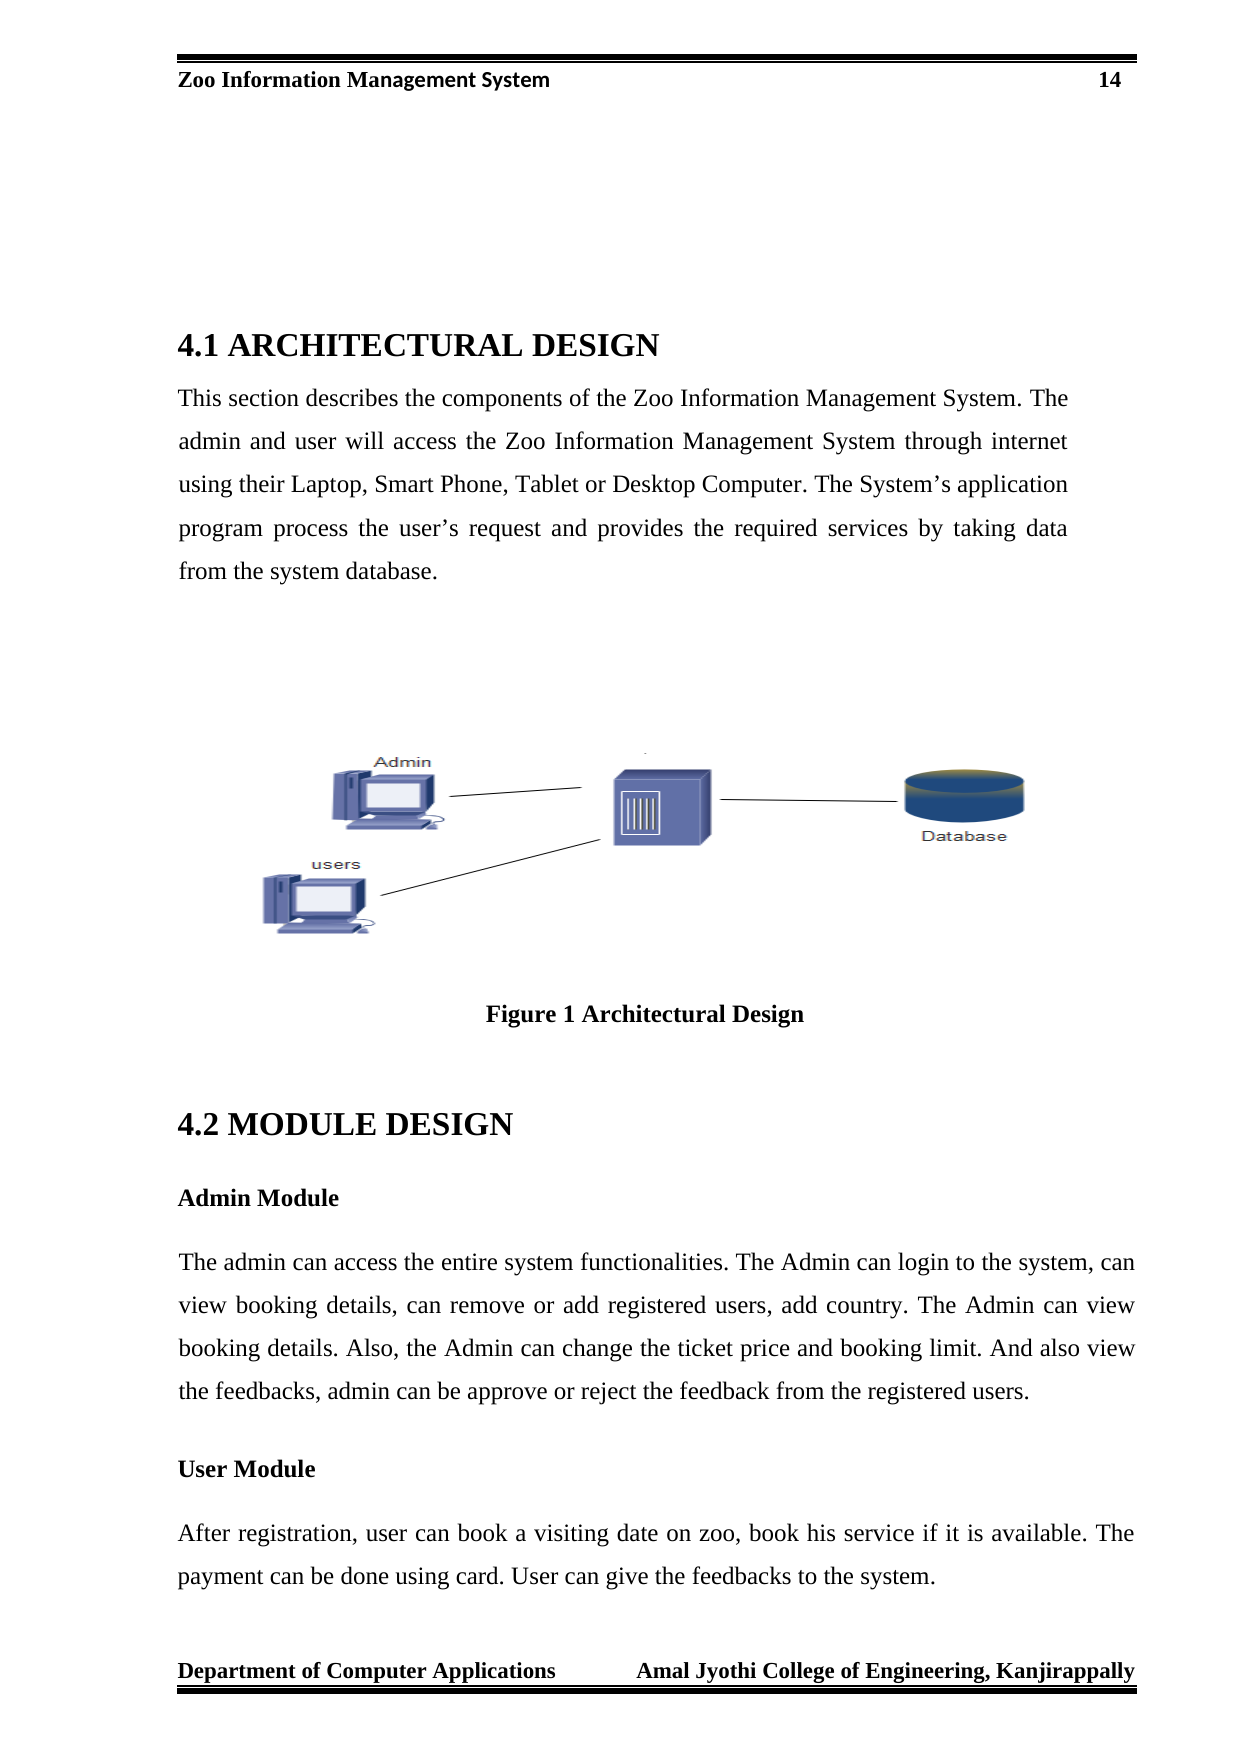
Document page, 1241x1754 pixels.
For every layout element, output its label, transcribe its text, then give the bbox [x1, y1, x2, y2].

text After registration, user can book a visiting date on zoo, book his service if it is available. The payment can be done using card. User can give the feedbacks to the system. [177, 1518, 1137, 1589]
list The admin can access the entire system functionalities. The Admin can login to the system, can view booking details, can remove or add registered users, add country. The Admin can view booking details. Also, the Admin can change the ticket price and booking limit. And also view the feedbacks, admin can be approve or reject the feedback from the registered users. [178, 1247, 1137, 1405]
text This section describes the components of the Zoo Information Management System. The admin and user will access the Zoo Information Management System through internet using their Laptop, Smart Phone, Tablet or Desktop Computer. The System’s application program process the user’s request and provides the required services by taking data from the system database. [177, 383, 1068, 584]
list Figure 1 Architectural Design [177, 999, 1137, 1028]
list 4.2 MODULE DESIGN [177, 1104, 1137, 1143]
text 4.1 ARCHITECTURAL DESIGN [177, 325, 1137, 363]
text User Module [177, 1454, 1137, 1482]
picture [177, 631, 1085, 953]
text Admin Module [177, 1183, 1137, 1212]
